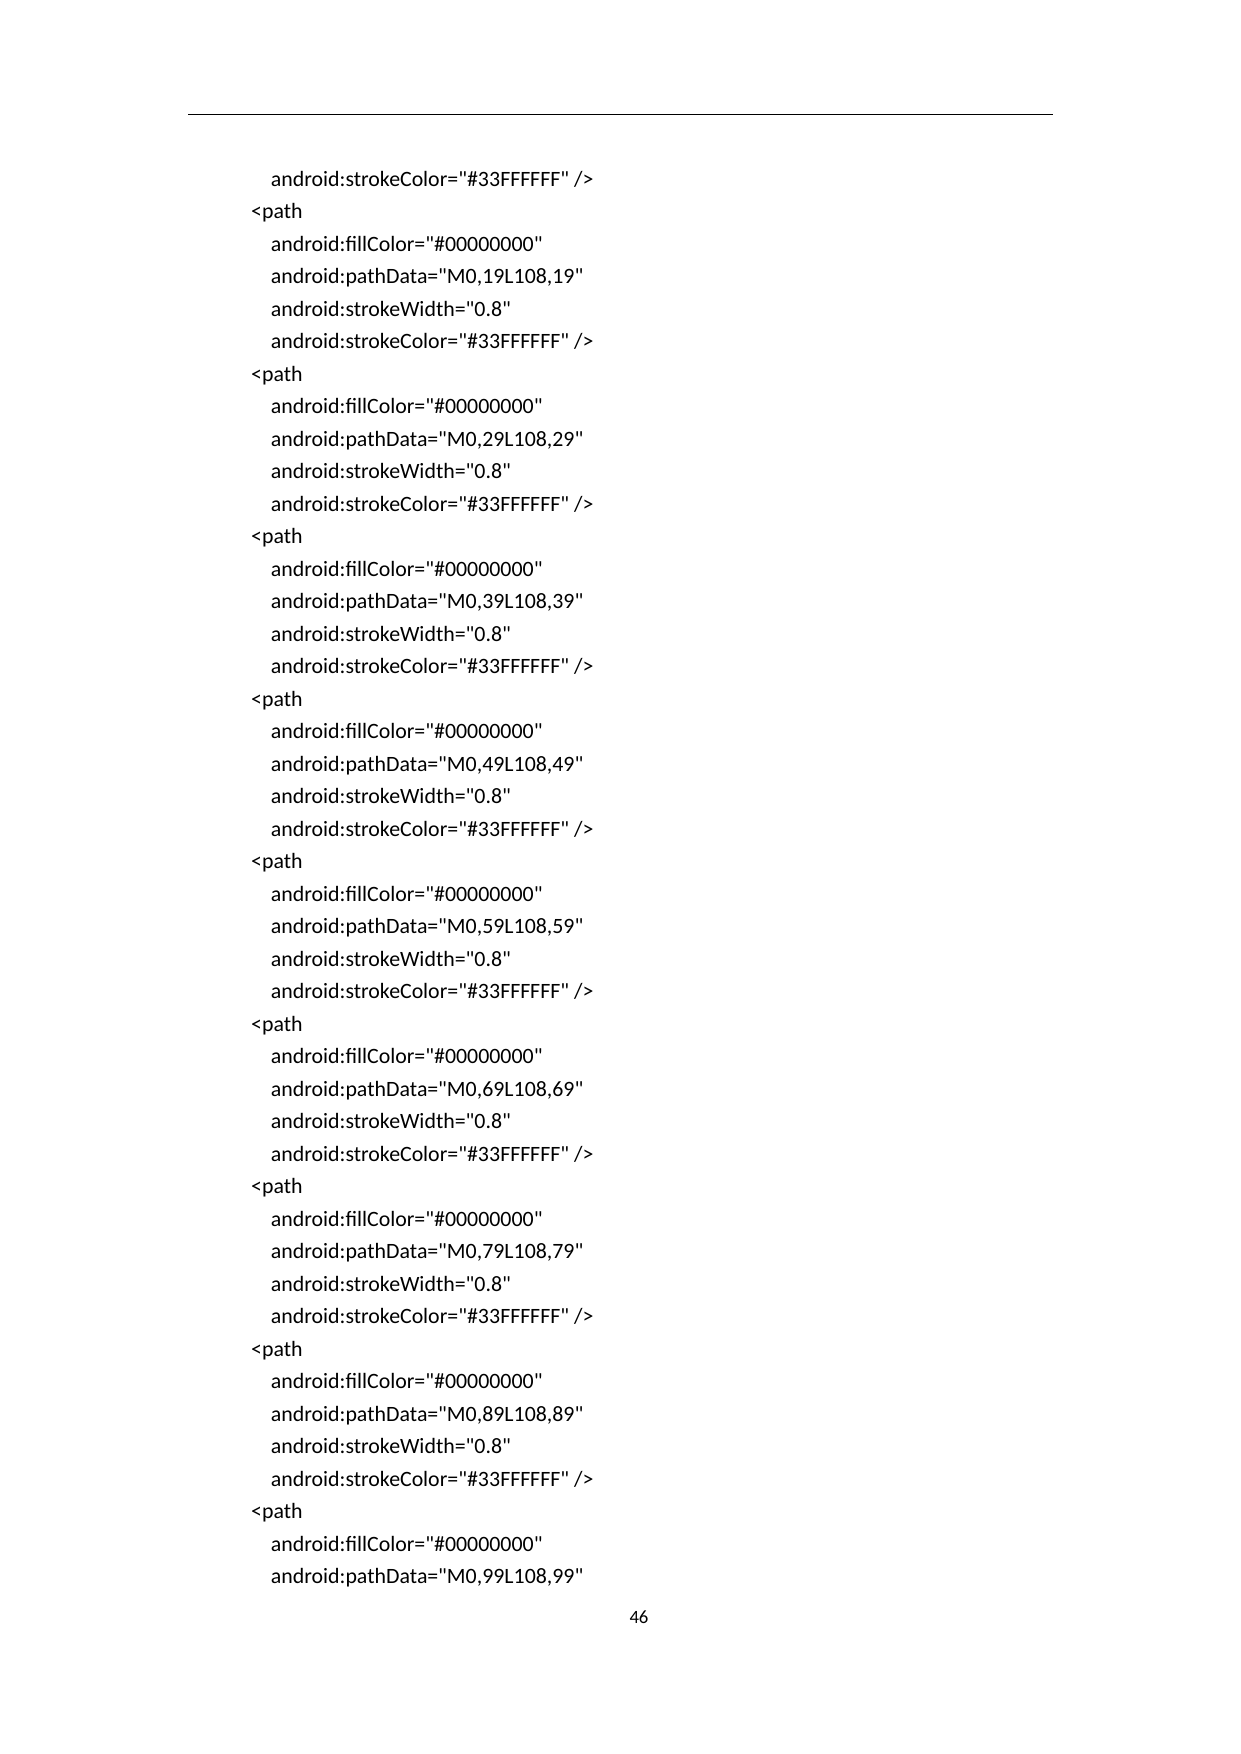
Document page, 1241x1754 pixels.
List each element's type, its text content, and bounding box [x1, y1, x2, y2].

text android:fillColor="#00000000" [187, 1364, 1053, 1397]
text <path [187, 1169, 1053, 1202]
text android:pathData="M0,49L108,49" [187, 747, 1053, 779]
text android:strokeWidth="0.8" [187, 942, 1053, 974]
text android:pathData="M0,89L108,89" [187, 1397, 1053, 1429]
text android:fillColor="#00000000" [187, 1039, 1053, 1072]
text <path [187, 357, 1053, 389]
text <path [187, 194, 1053, 227]
text android:strokeWidth="0.8" [187, 1267, 1053, 1299]
text android:pathData="M0,19L108,19" [187, 259, 1053, 292]
text android:strokeColor="#33FFFFFF" /> [187, 974, 1053, 1007]
text android:strokeColor="#33FFFFFF" /> [187, 1299, 1053, 1332]
text android:pathData="M0,69L108,69" [187, 1072, 1053, 1104]
text android:fillColor="#00000000" [187, 877, 1053, 909]
text android:pathData="M0,59L108,59" [187, 909, 1053, 942]
text android:pathData="M0,39L108,39" [187, 584, 1053, 617]
text android:pathData="M0,99L108,99" [187, 1559, 1053, 1592]
text android:strokeWidth="0.8" [187, 1429, 1053, 1462]
text android:fillColor="#00000000" [187, 227, 1053, 259]
text android:strokeWidth="0.8" [187, 454, 1053, 487]
text android:fillColor="#00000000" [187, 389, 1053, 422]
text android:strokeColor="#33FFFFFF" /> [187, 487, 1053, 519]
text android:fillColor="#00000000" [187, 1527, 1053, 1559]
text android:fillColor="#00000000" [187, 552, 1053, 584]
text <path [187, 844, 1053, 877]
text android:strokeColor="#33FFFFFF" /> [187, 1462, 1053, 1494]
text android:strokeWidth="0.8" [187, 1104, 1053, 1137]
text android:strokeWidth="0.8" [187, 779, 1053, 812]
text android:fillColor="#00000000" [187, 714, 1053, 747]
text android:pathData="M0,79L108,79" [187, 1234, 1053, 1267]
text android:strokeWidth="0.8" [187, 617, 1053, 649]
text <path [187, 682, 1053, 714]
text android:pathData="M0,29L108,29" [187, 422, 1053, 454]
text android:strokeColor="#33FFFFFF" /> [187, 162, 1053, 194]
text android:strokeColor="#33FFFFFF" /> [187, 324, 1053, 357]
text android:fillColor="#00000000" [187, 1202, 1053, 1234]
text <path [187, 1332, 1053, 1364]
text android:strokeColor="#33FFFFFF" /> [187, 649, 1053, 682]
text android:strokeColor="#33FFFFFF" /> [187, 812, 1053, 844]
text <path [187, 1494, 1053, 1527]
text <path [187, 519, 1053, 552]
text android:strokeColor="#33FFFFFF" /> [187, 1137, 1053, 1169]
text <path [187, 1007, 1053, 1039]
text android:strokeWidth="0.8" [187, 292, 1053, 324]
